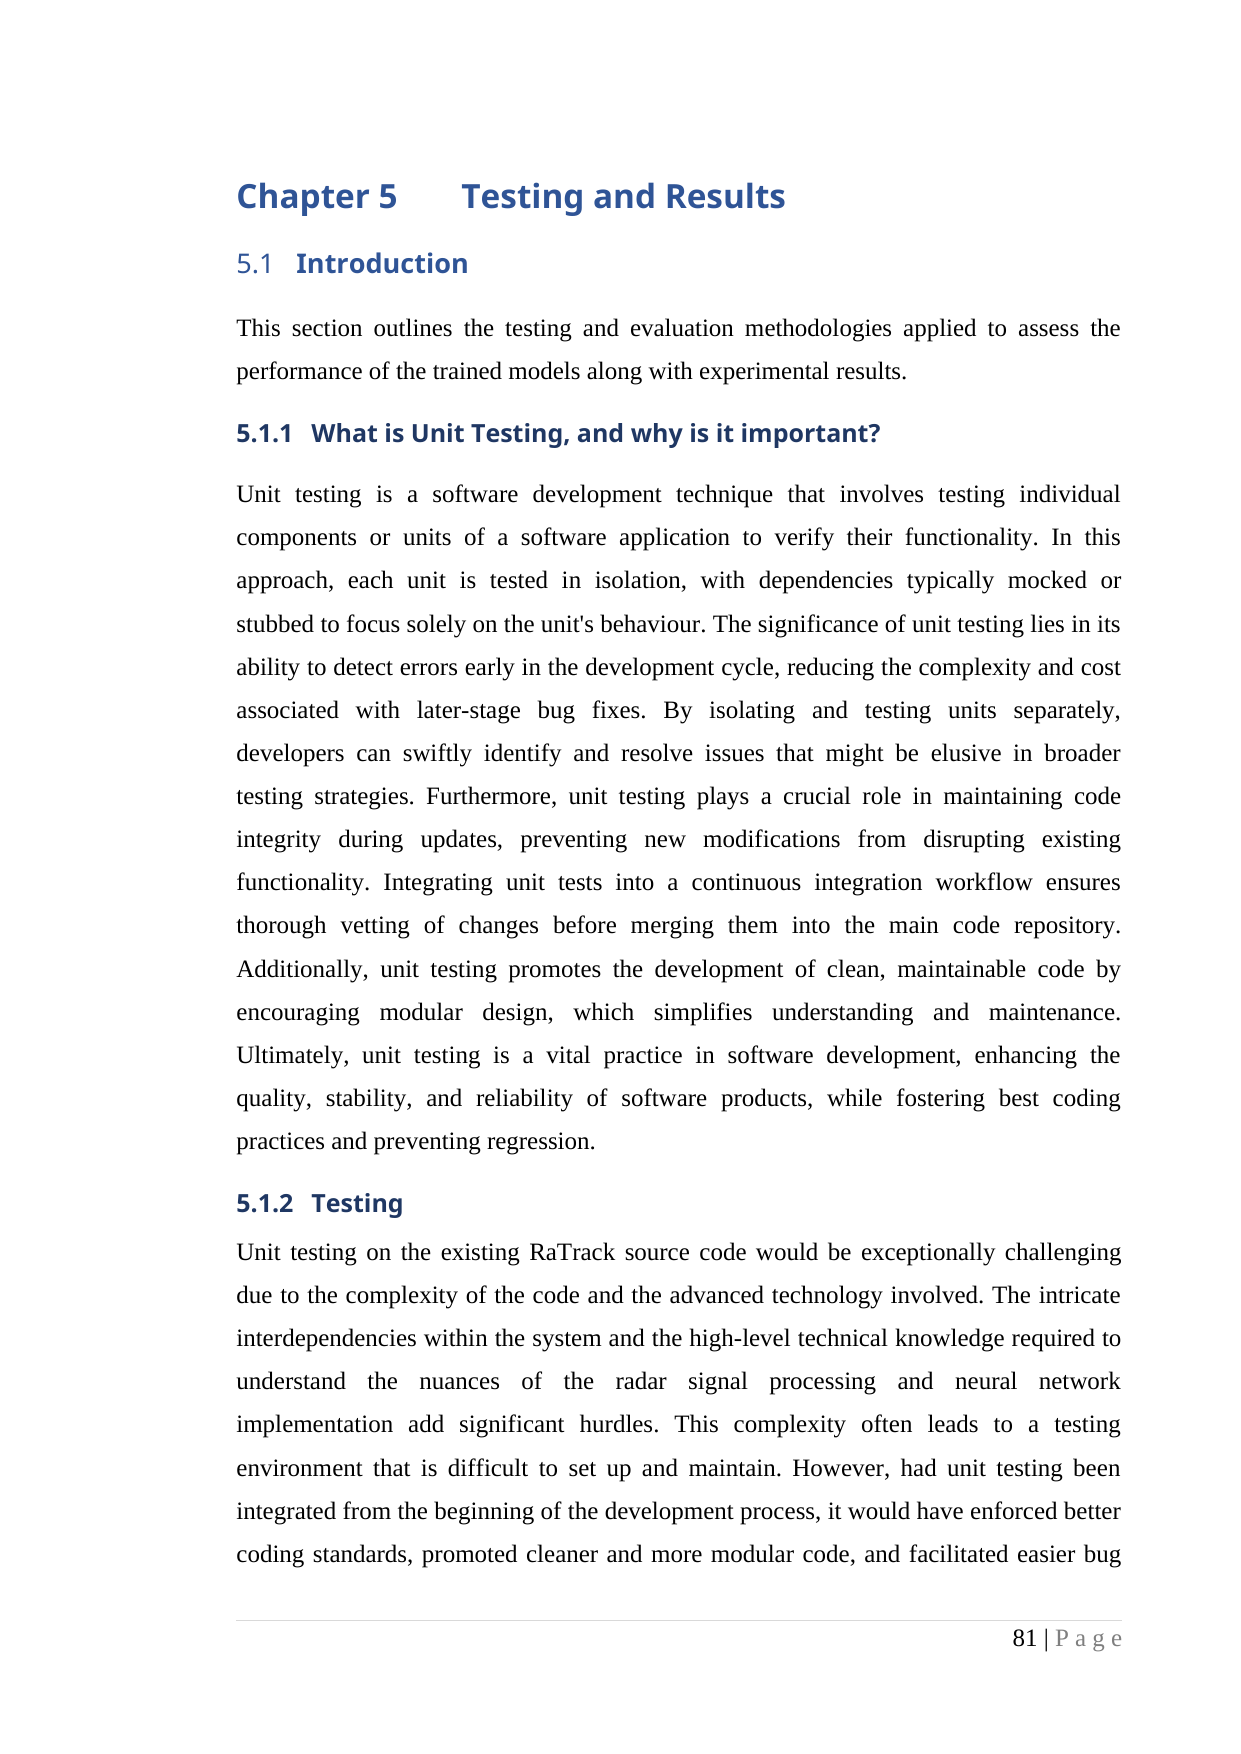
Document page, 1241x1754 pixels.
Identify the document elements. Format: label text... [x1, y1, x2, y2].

subtitle What is Unit Testing, and why is it important? [236, 416, 1122, 450]
subtitle Testing and Results [236, 173, 1122, 218]
text This section outlines the testing and evaluation methodologies applied to assess the performance of the trained models along with experimental results. [236, 313, 1122, 385]
subtitle Testing [236, 1186, 1122, 1220]
text Unit testing is a software development technique that involves testing individual components or units of a software application to verify their functionality. In this approach, each unit is tested in isolation, with dependencies typically mocked or stubbed to focus solely on the unit's behaviour. The significance of unit testing lies in its ability to detect errors early in the development cycle, reducing the complexity and cost associated with later-stage bug fixes. By isolating and testing units separately, developers can swiftly identify and resolve issues that might be elusive in broader testing strategies. Furthermore, unit testing plays a crucial role in maintaining code integrity during updates, preventing new modifications from disrupting existing functionality. Integrating unit tests into a continuous integration workflow ensures thorough vetting of changes before merging them into the main code repository. Additionally, unit testing promotes the development of clean, maintainable code by encouraging modular design, which simplifies understanding and maintenance. Ultimately, unit testing is a vital practice in software development, enhancing the quality, stability, and reliability of software products, while fostering best coding practices and preventing regression. [236, 479, 1122, 1155]
subtitle Introduction [236, 245, 1122, 282]
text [236, 1237, 1122, 1568]
